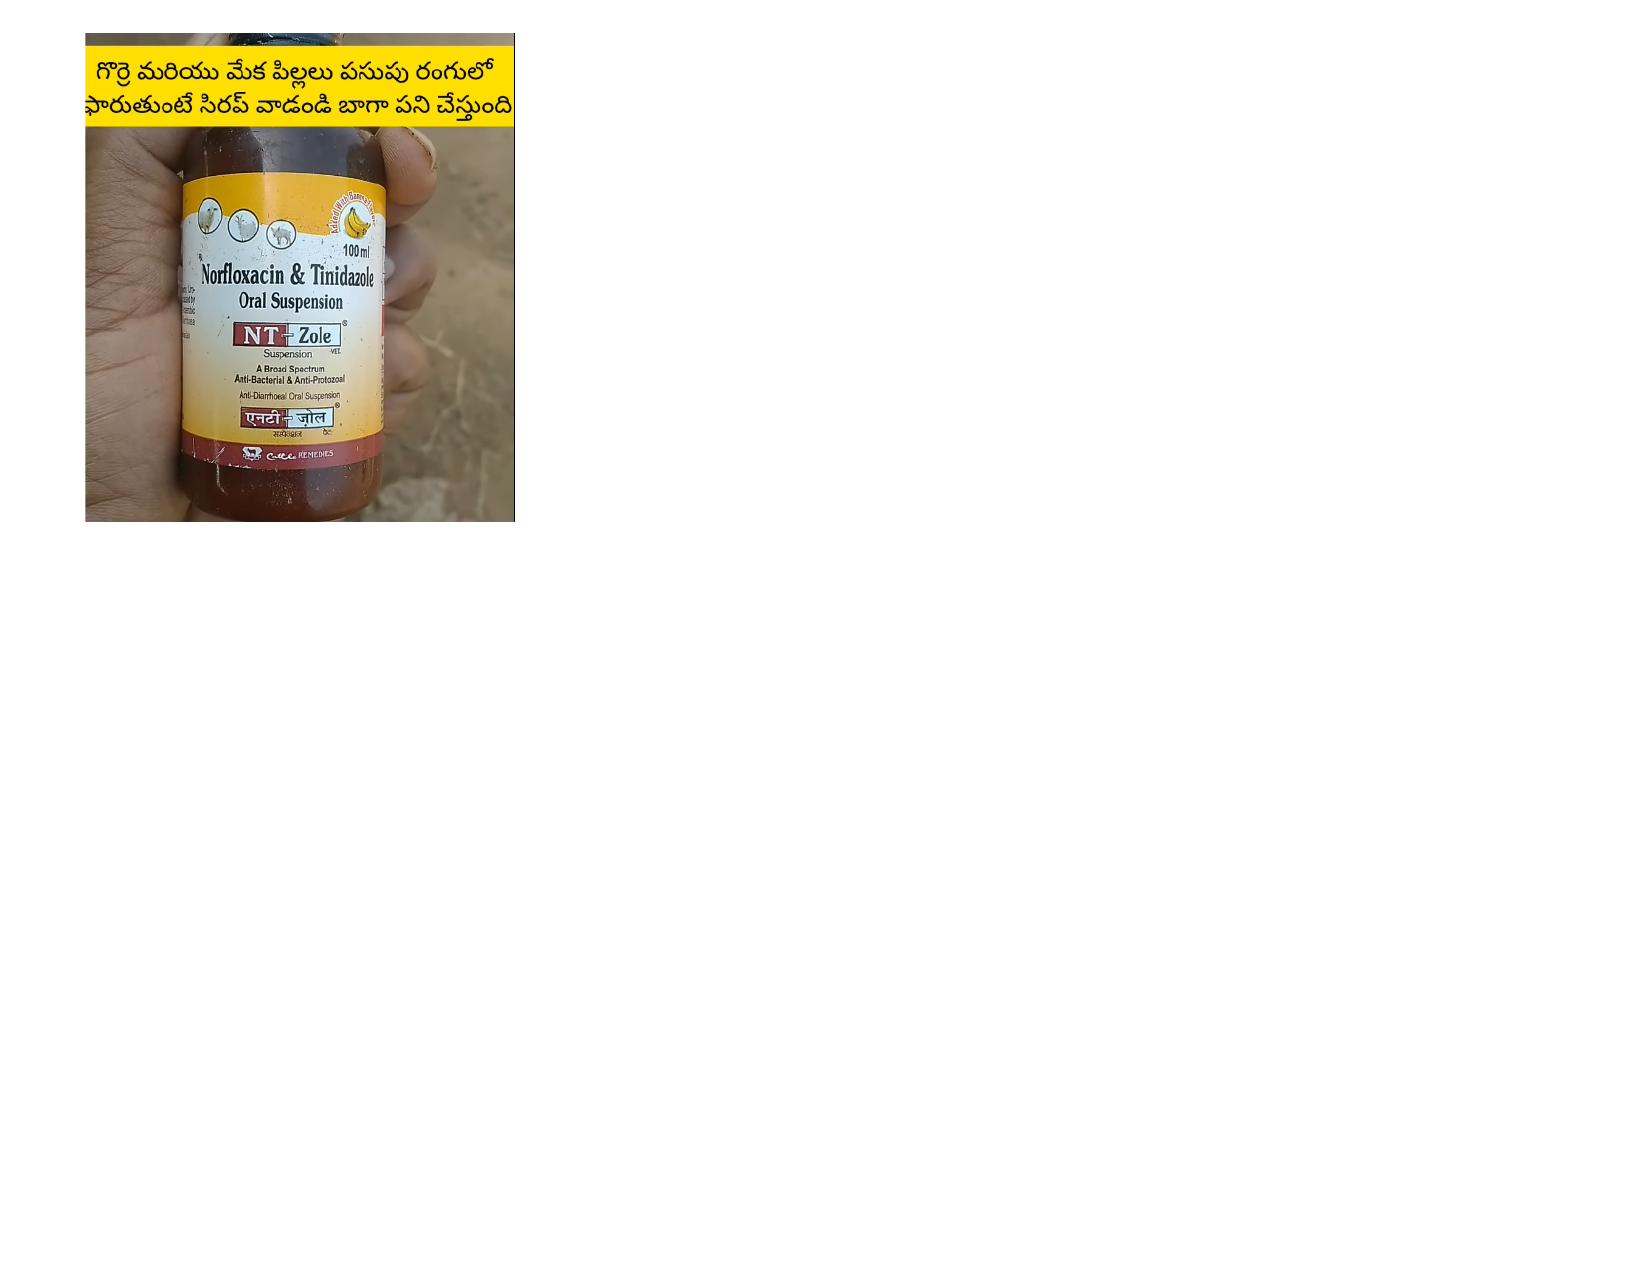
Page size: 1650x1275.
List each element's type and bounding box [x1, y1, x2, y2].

picture [85, 33, 516, 522]
